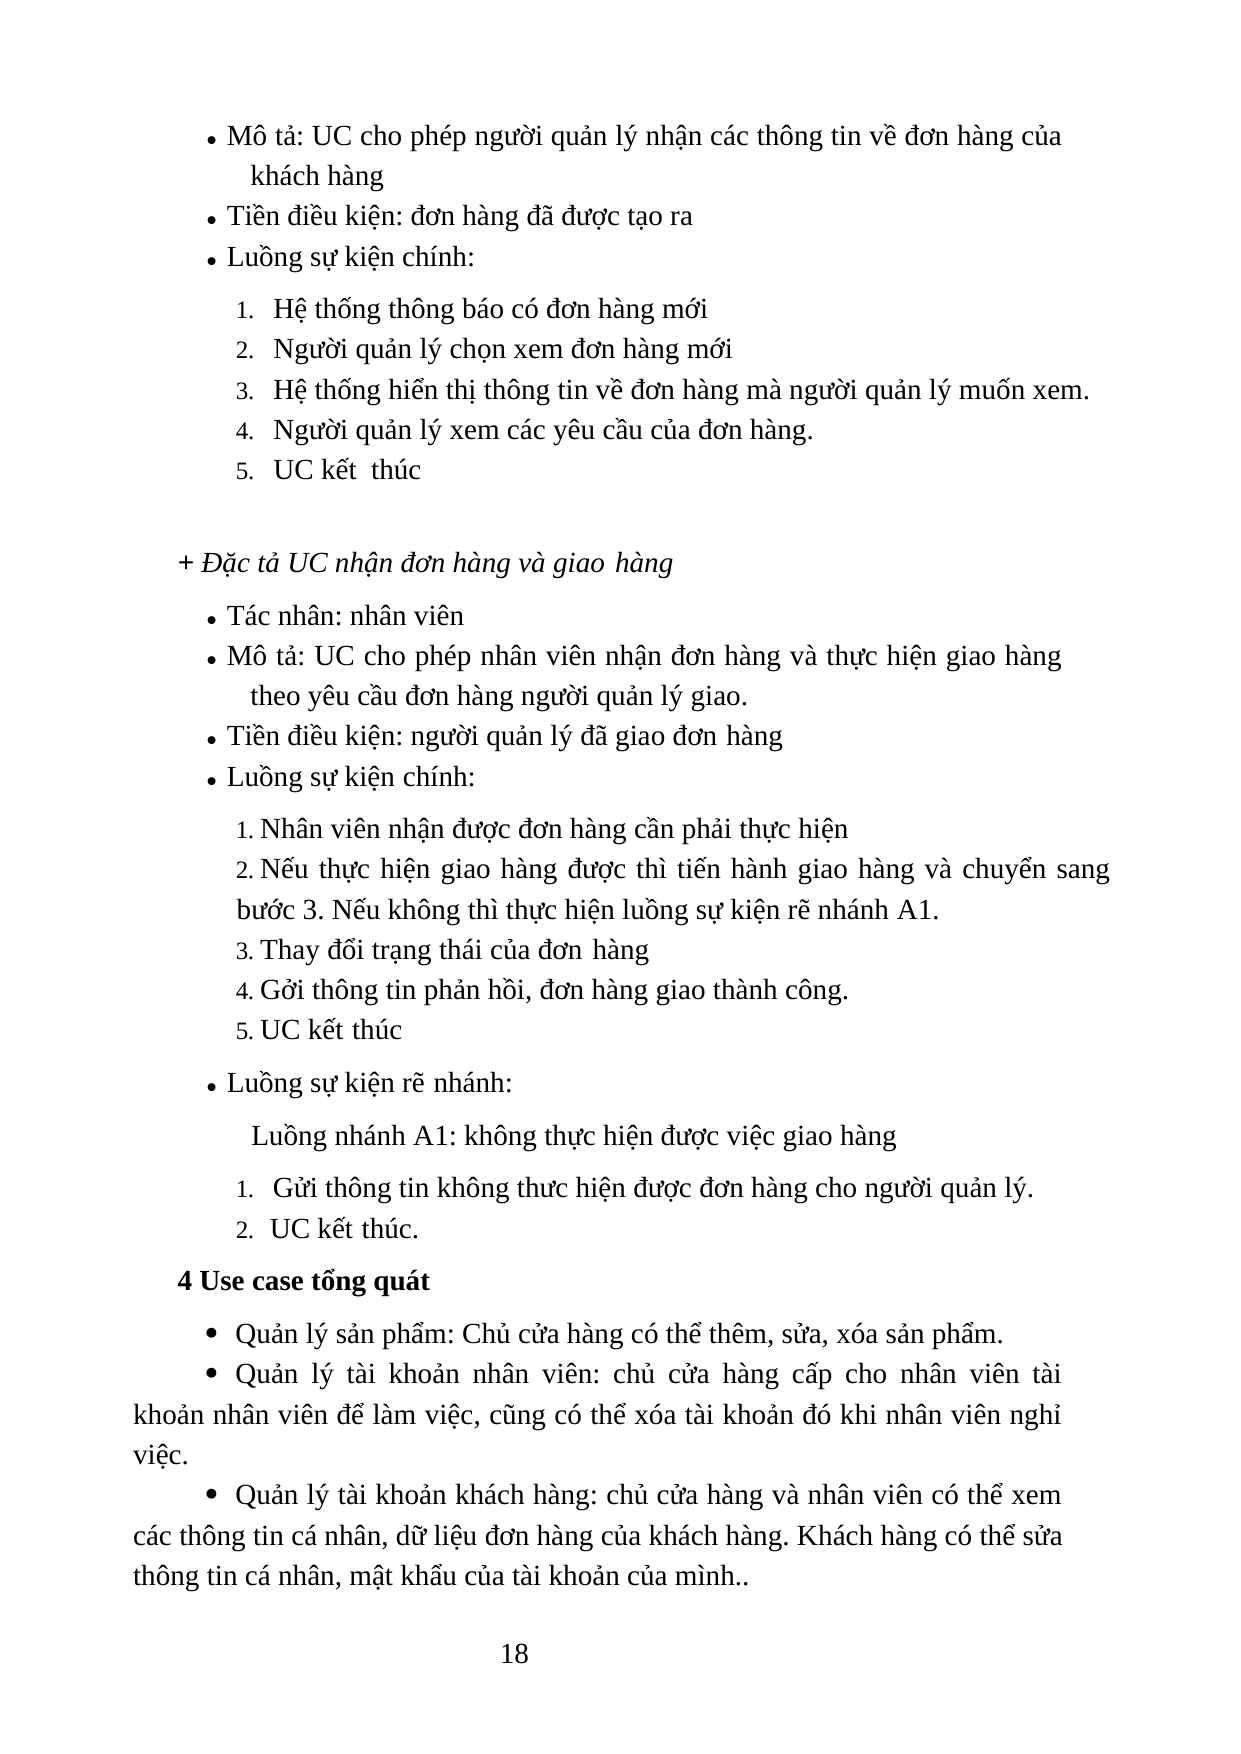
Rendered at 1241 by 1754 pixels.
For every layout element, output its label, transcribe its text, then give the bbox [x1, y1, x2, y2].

list Quản lý sản phẩm: Chủ cửa hàng có thể thêm, sửa, xóa sản phẩm. [133, 1316, 1063, 1350]
list Người quản lý xem các yêu cầu của đơn hàng. [236, 412, 1122, 446]
list Người quản lý chọn xem đơn hàng mới [236, 332, 1122, 365]
list Tác nhân: nhân viên [206, 598, 1063, 631]
subtitle 4 Use case tổng quát [177, 1263, 1063, 1297]
list Luồng sự kiện rẽ nhánh: [206, 1065, 1063, 1099]
list UC kết thúc. [236, 1211, 1063, 1244]
list Hệ thống hiển thị thông tin về đơn hàng mà người quản lý muốn xem. [236, 372, 1122, 405]
list Mô tả: UC cho phép nhân viên nhận đơn hàng và thực hiện giao hàng theo yêu cầu đơn hàng người quản lý giao. [206, 638, 1063, 712]
text Luồng nhánh A1: không thực hiện được việc giao hàng [177, 1118, 1122, 1151]
list Nhân viên nhận được đơn hàng cần phải thực hiện [236, 811, 1063, 845]
list Mô tả: UC cho phép người quản lý nhận các thông tin về đơn hàng của khách hàng [206, 118, 1063, 192]
list Gởi thông tin phản hồi, đơn hàng giao thành công. [236, 972, 1063, 1006]
list UC kết thúc [236, 1012, 1063, 1046]
list + Đặc tả UC nhận đơn hàng và giao hàng [177, 545, 1063, 579]
list Luồng sự kiện chính: [206, 239, 1063, 272]
list UC kết thúc [236, 452, 1122, 486]
list Tiền điều kiện: đơn hàng đã được tạo ra [206, 198, 1063, 232]
list Hệ thống thông báo có đơn hàng mới [236, 291, 1122, 325]
list Thay đổi trạng thái của đơn hàng [236, 932, 1063, 966]
list Nếu thực hiện giao hàng được thì tiến hành giao hàng và chuyển sang bước 3. Nếu không thì thực hiện luồng sự kiện rẽ nhánh A1. [236, 852, 1111, 925]
list Quản lý tài khoản nhân viên: chủ cửa hàng cấp cho nhân viên tài khoản nhân viên để làm việc, cũng có thể xóa tài khoản đó khi nhân viên nghỉ việc. [133, 1357, 1063, 1471]
list Tiền điều kiện: người quản lý đã giao đơn hàng [206, 718, 1063, 752]
list Gửi thông tin không thưc hiện được đơn hàng cho người quản lý. [236, 1171, 1111, 1204]
list Quản lý tài khoản khách hàng: chủ cửa hàng và nhân viên có thể xem các thông tin cá nhân, dữ liệu đơn hàng của khách hàng. Khách hàng có thể sửa thông tin cá nhân, mật khẩu của tài khoản của mình.. [133, 1477, 1063, 1591]
list Luồng sự kiện chính: [206, 759, 1063, 792]
